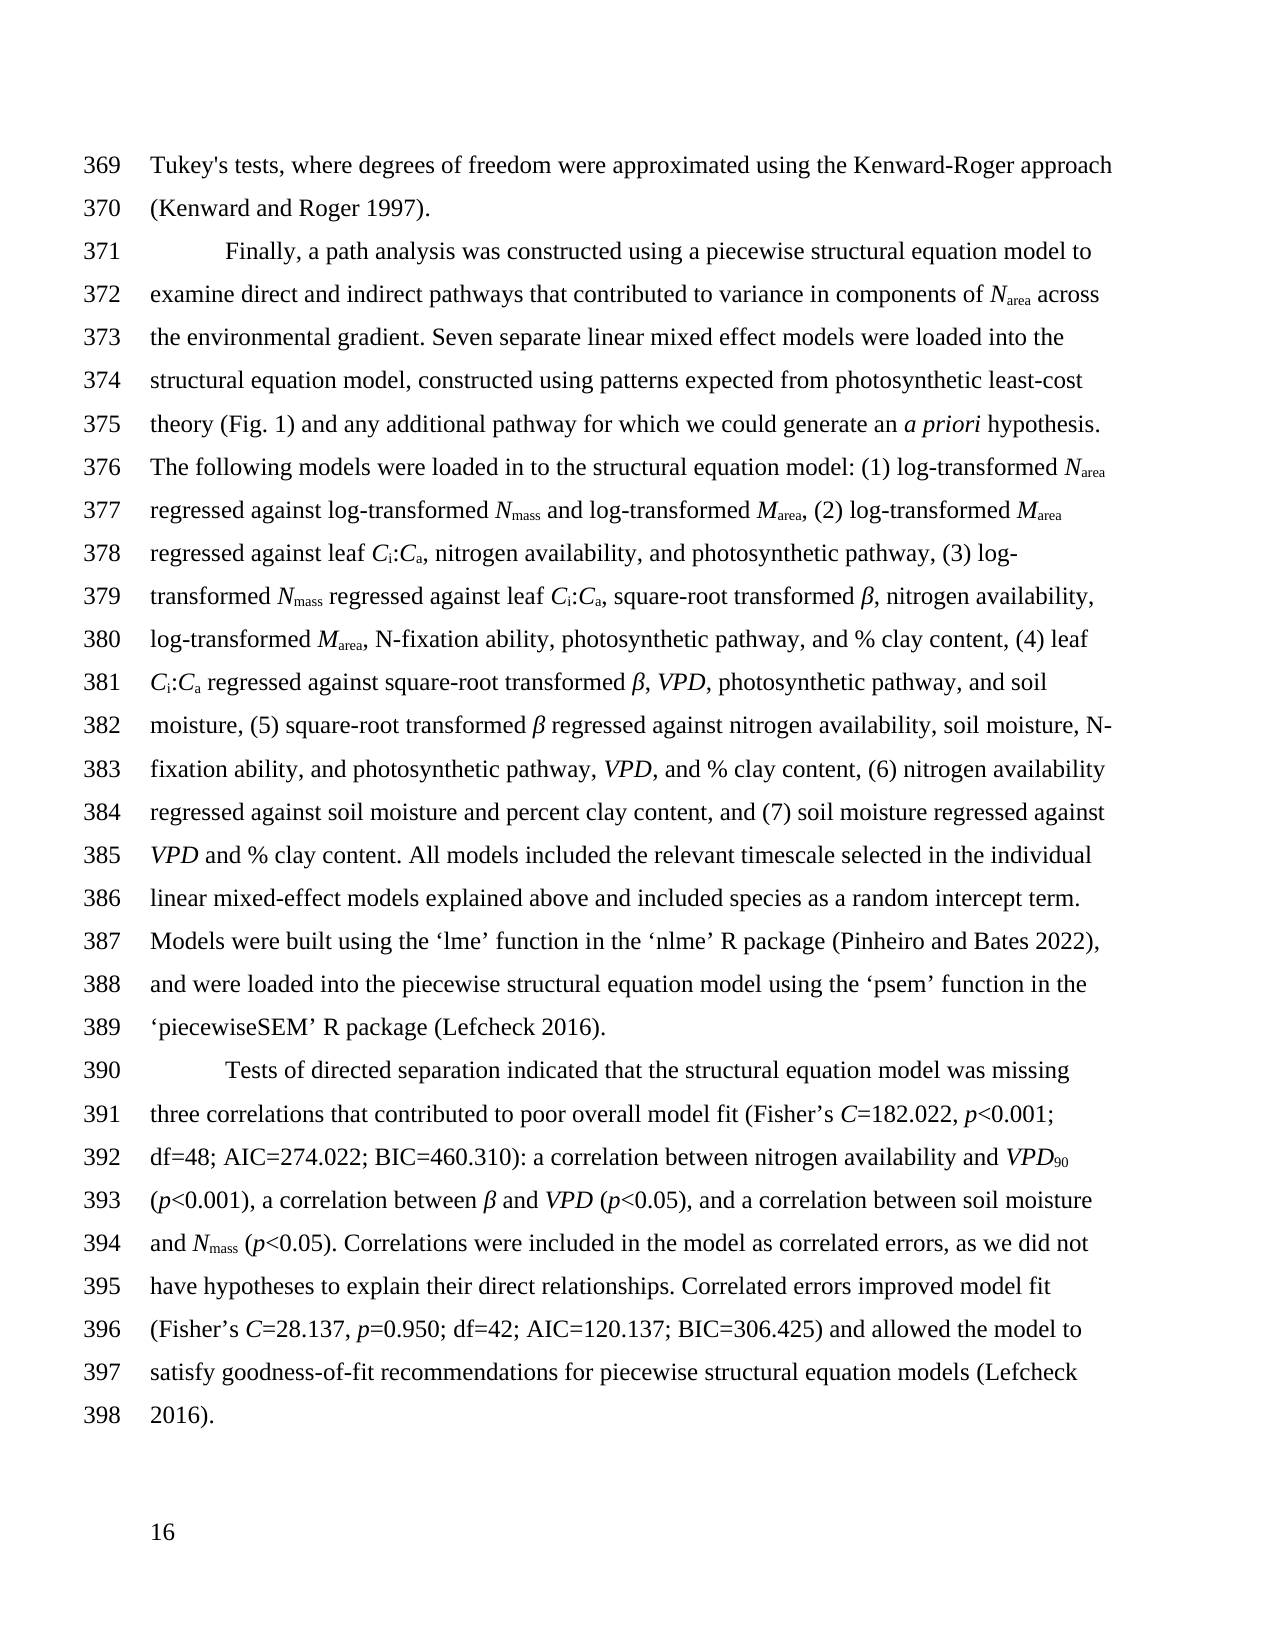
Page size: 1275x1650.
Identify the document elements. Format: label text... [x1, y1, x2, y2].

text Finally, a path analysis was constructed using a piecewise structural equation model to examine direct and indirect pathways that contributed to variance in components of Narea across the environmental gradient. Seven separate linear mixed effect models were loaded into the structural equation model, constructed using patterns expected from photosynthetic least-cost theory (Fig. 1) and any additional pathway for which we could generate an a priori hypothesis. The following models were loaded in to the structural equation model: (1) log-transformed Narea regressed against log-transformed Nmass and log-transformed Marea, (2) log-transformed Marea regressed against leaf Ci:Ca, nitrogen availability, and photosynthetic pathway, (3) log-transformed Nmass regressed against leaf Ci:Ca, square-root transformed β, nitrogen availability, log-transformed Marea, N-fixation ability, photosynthetic pathway, and % clay content, (4) leaf Ci:Ca regressed against square-root transformed β, VPD, photosynthetic pathway, and soil moisture, (5) square-root transformed β regressed against nitrogen availability, soil moisture, N-fixation ability, and photosynthetic pathway, VPD, and % clay content, (6) nitrogen availability regressed against soil moisture and percent clay content, and (7) soil moisture regressed against VPD and % clay content. All models included the relevant timescale selected in the individual linear mixed-effect models explained above and included species as a random intercept term. Models were built using the ‘lme’ function in the ‘nlme’ R package (Pinheiro and Bates 2022), and were loaded into the piecewise structural equation model using the ‘psem’ function in the ‘piecewiseSEM’ R package (Lefcheck 2016). [150, 236, 1125, 1041]
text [150, 150, 1125, 222]
text Tests of directed separation indicated that the structural equation model was missing three correlations that contributed to poor overall model fit (Fisher’s C=182.022, p<0.001; df=48; AIC=274.022; BIC=460.310): a correlation between nitrogen availability and VPD90 (p<0.001), a correlation between β and VPD (p<0.05), and a correlation between soil moisture and Nmass (p<0.05). Correlations were included in the model as correlated errors, as we did not have hypotheses to explain their direct relationships. Correlated errors improved model fit (Fisher’s C=28.137, p=0.950; df=42; AIC=120.137; BIC=306.425) and allowed the model to satisfy goodness-of-fit recommendations for piecewise structural equation models (Lefcheck 2016). [150, 1056, 1125, 1429]
